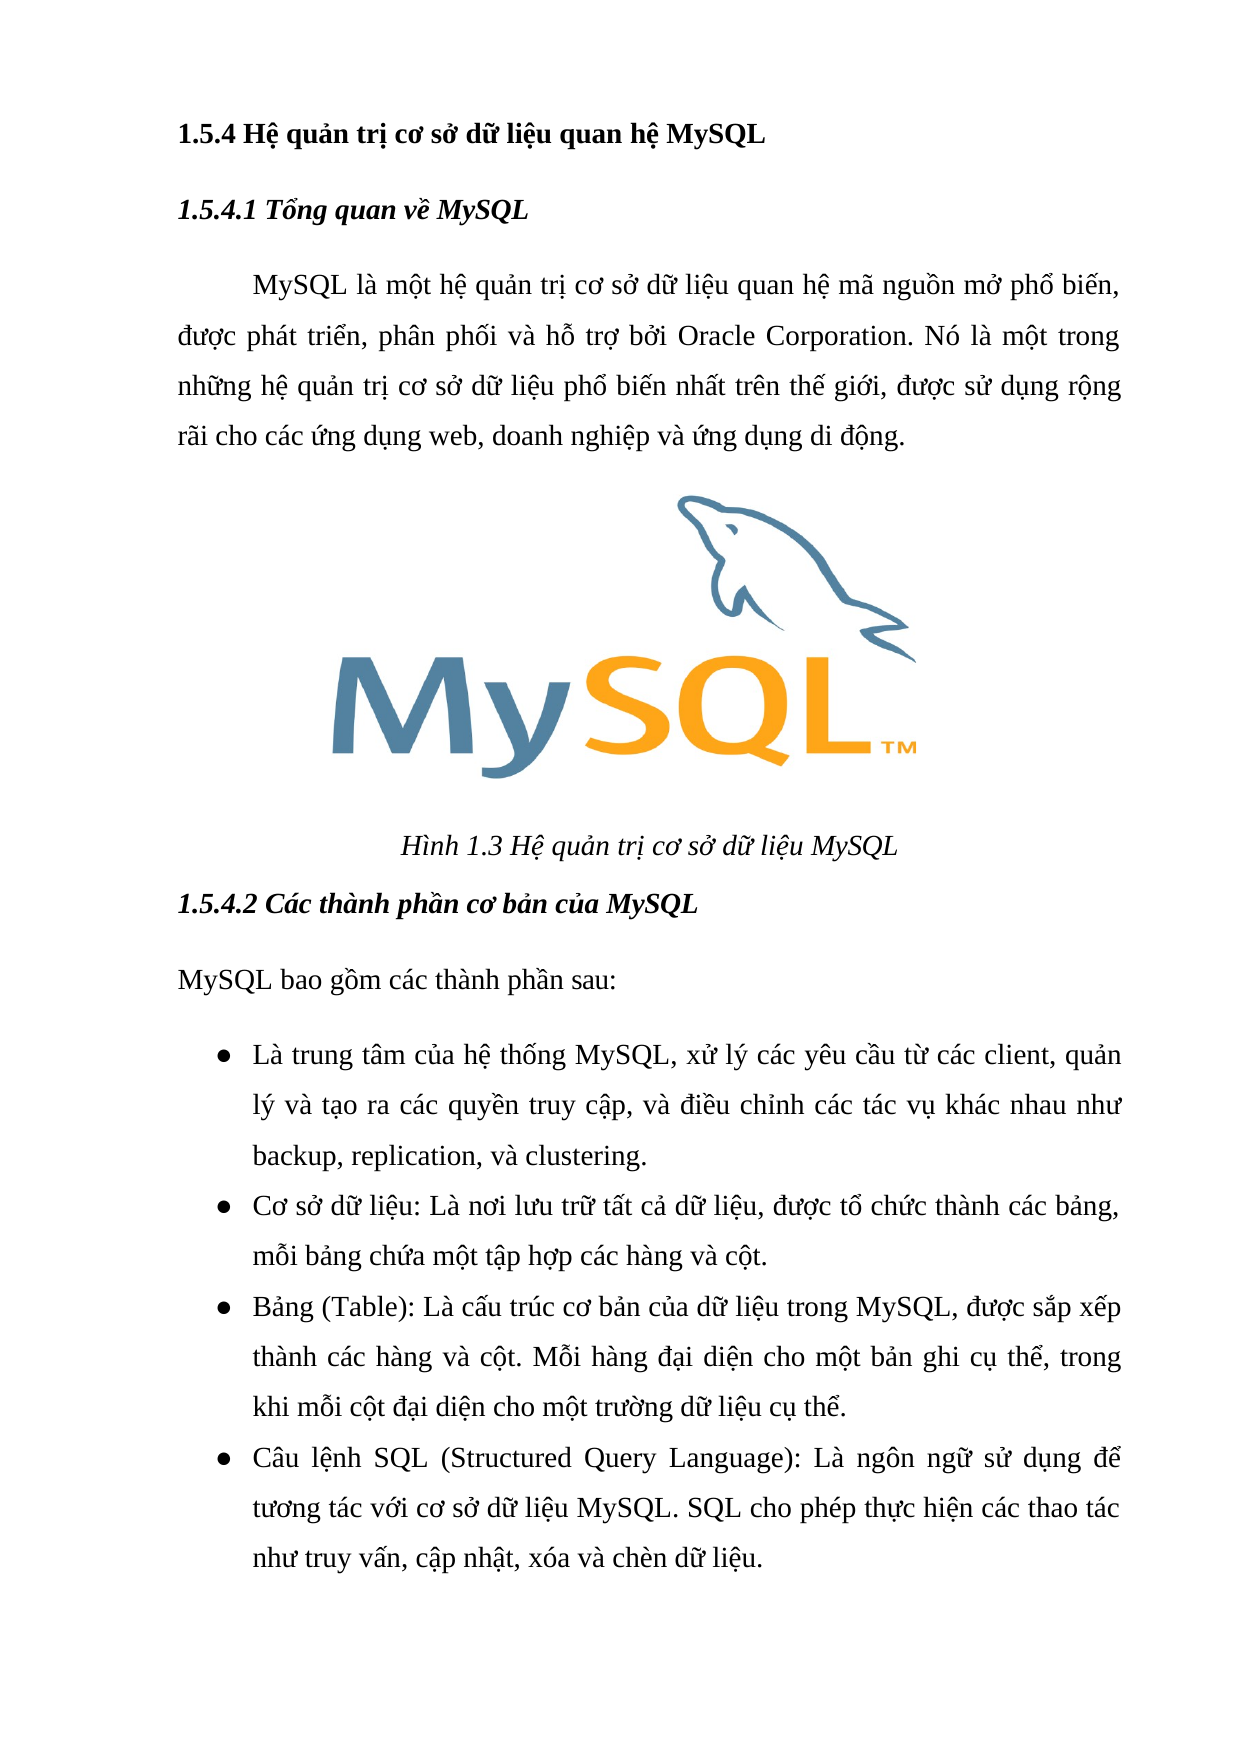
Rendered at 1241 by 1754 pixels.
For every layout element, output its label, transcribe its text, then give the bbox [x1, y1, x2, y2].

list Là trung tâm của hệ thống MySQL, xử lý các yêu cầu từ các client, quản lý và tạo ra các quyền truy cập, và điều chỉnh các tác vụ khác nhau như backup, replication, và clustering. [215, 1037, 1122, 1171]
subtitle Các thành phần cơ bản của MySQL [177, 886, 1166, 920]
list Bảng (Table): Là cấu trúc cơ bản của dữ liệu trong MySQL, được sắp xếp thành các hàng và cột. Mỗi hàng đại diện cho một bản ghi cụ thể, trong khi mỗi cột đại diện cho một trường dữ liệu cụ thể. [215, 1289, 1122, 1423]
text MySQL bao gồm các thành phần sau: [177, 962, 1166, 995]
subtitle Tổng quan về MySQL [177, 192, 1166, 226]
list Câu lệnh SQL (Structured Query Language): Là ngôn ngữ sử dụng để tương tác với cơ sở dữ liệu MySQL. SQL cho phép thực hiện các thao tác như truy vấn, cập nhật, xóa và chèn dữ liệu. [215, 1440, 1122, 1574]
subtitle Hệ quản trị cơ sở dữ liệu quan hệ MySQL [177, 117, 1166, 150]
list Cơ sở dữ liệu: Là nơi lưu trữ tất cả dữ liệu, được tổ chức thành các bảng, mỗi bảng chứa một tập hợp các hàng và cột. [215, 1188, 1122, 1272]
picture [331, 494, 917, 779]
text Hình 1.3 Hệ quản trị cơ sở dữ liệu MySQL [222, 828, 1077, 862]
text MySQL là một hệ quản trị cơ sở dữ liệu quan hệ mã nguồn mở phổ biến, được phát triển, phân phối và hỗ trợ bởi Oracle Corporation. Nó là một trong những hệ quản trị cơ sở dữ liệu phổ biến nhất trên thế giới, được sử dụng rộng rãi cho các ứng dụng web, doanh nghiệp và ứng dụng di động. [177, 267, 1122, 452]
